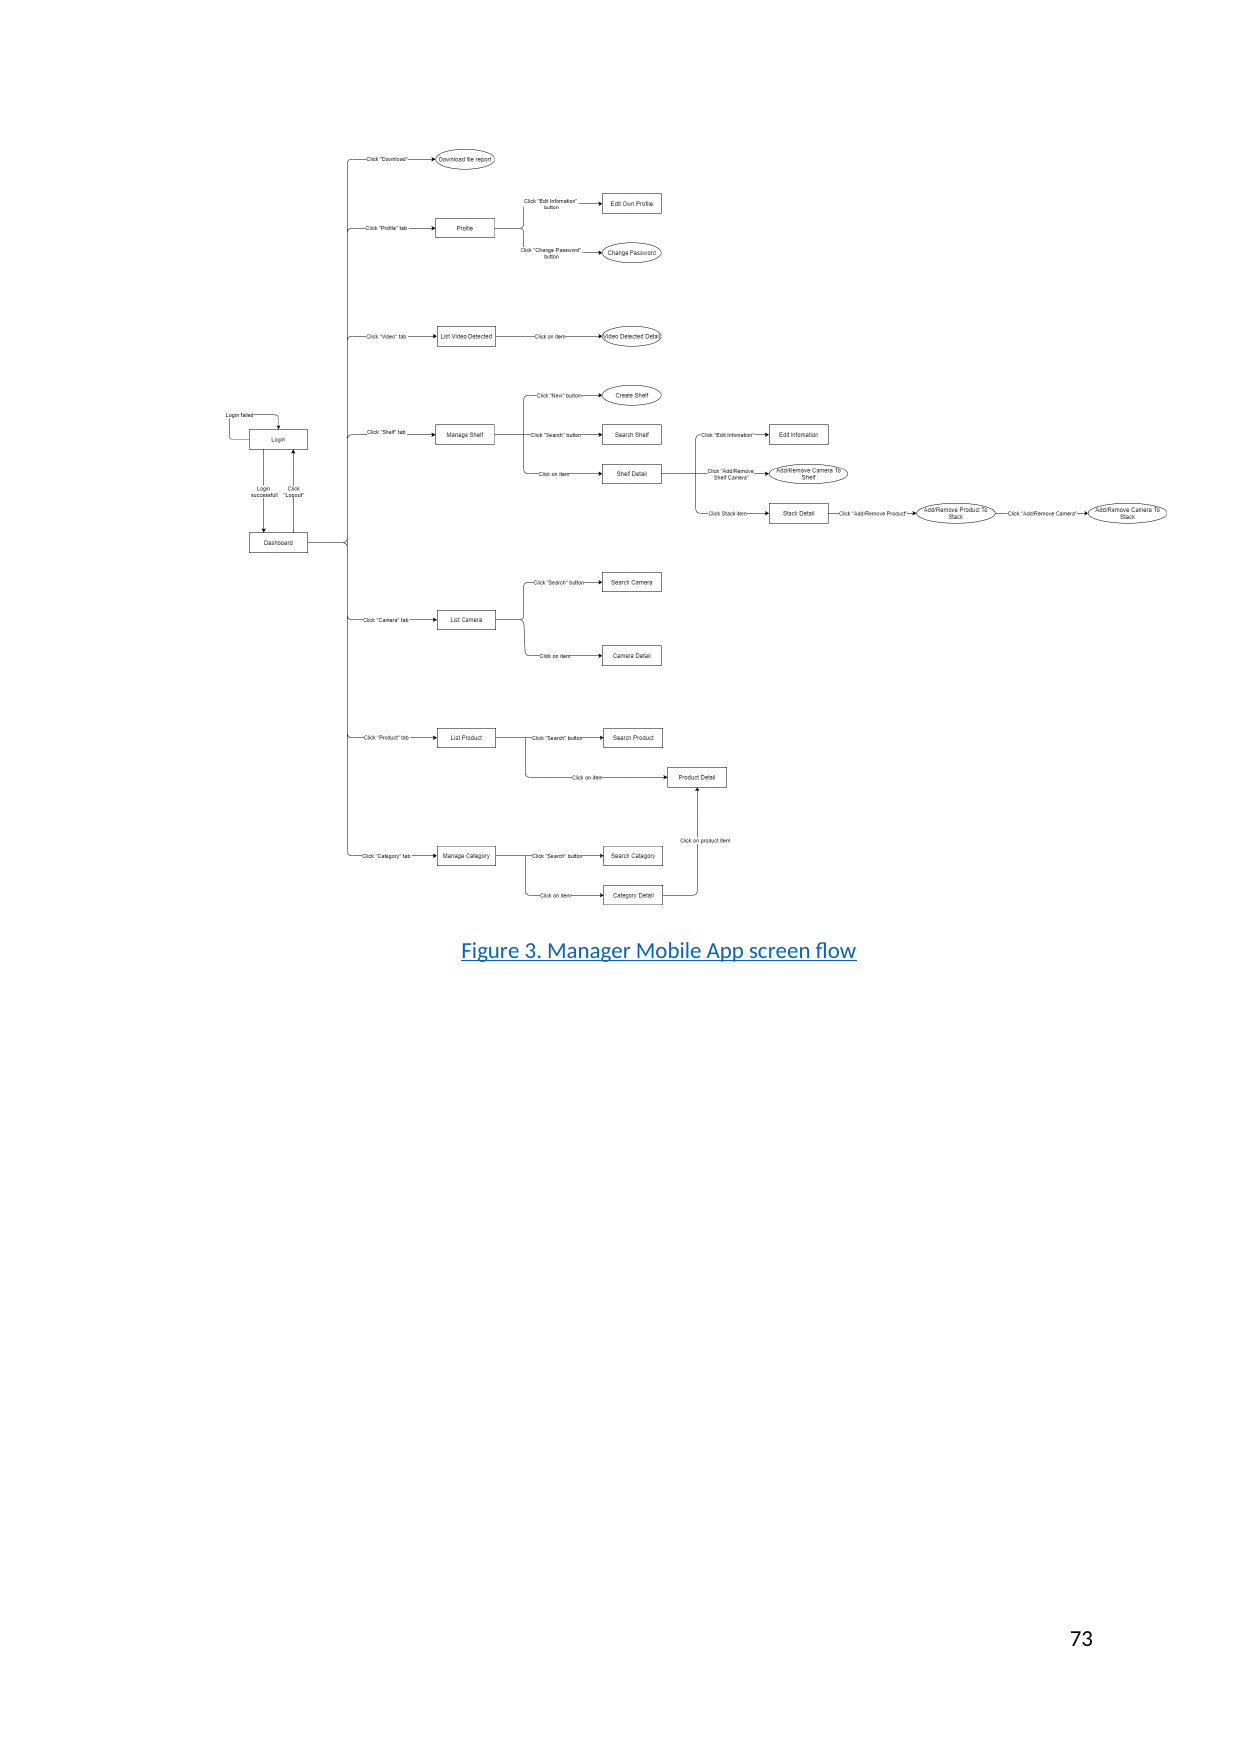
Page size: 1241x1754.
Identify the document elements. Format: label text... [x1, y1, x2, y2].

picture [225, 149, 1167, 905]
